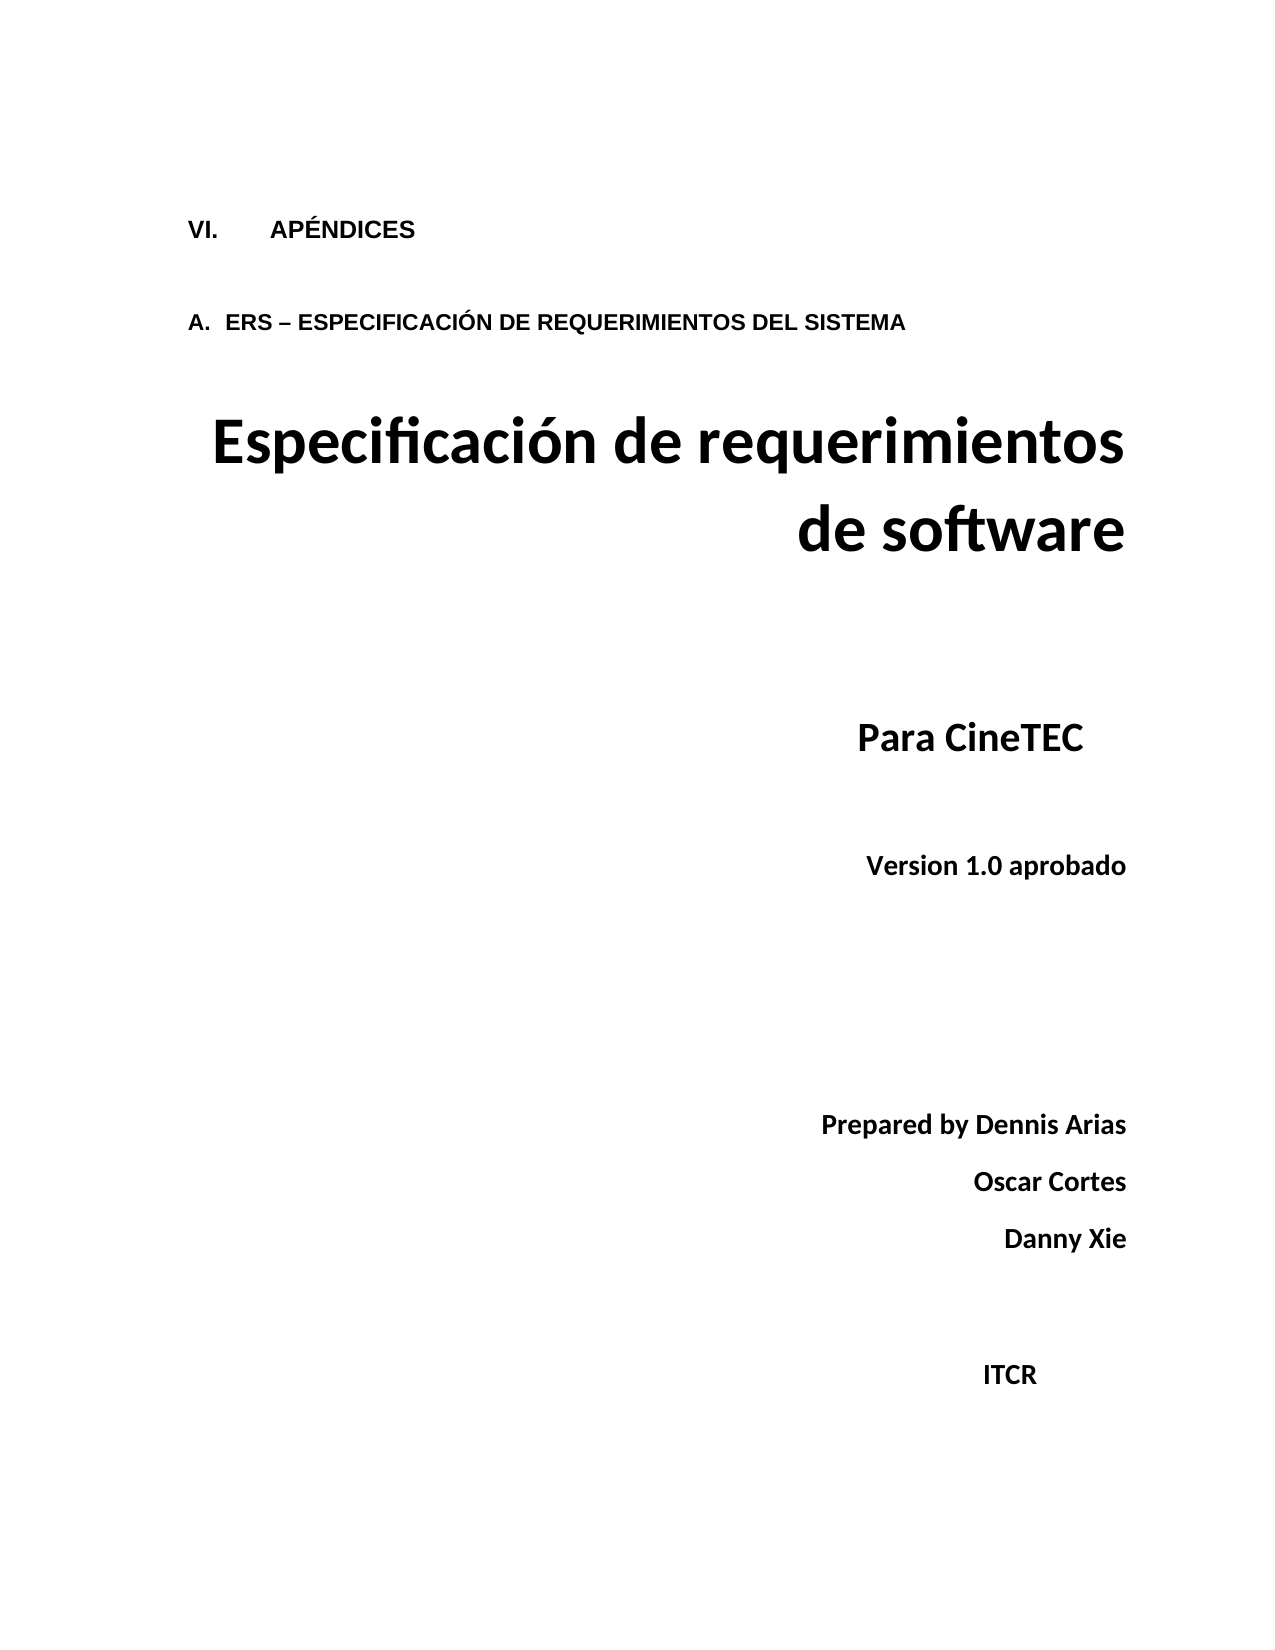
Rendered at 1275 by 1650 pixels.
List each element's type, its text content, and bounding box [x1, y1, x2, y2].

text Prepared by Dennis Arias Oscar Cortes Danny Xie [150, 1106, 1126, 1256]
list APÉNDICES [188, 216, 1141, 244]
text Version 1.0 aprobado [150, 847, 1126, 882]
text Especificación de requerimientos de software [150, 399, 1126, 568]
list ERS – ESPECIFICACIÓN DE REQUERIMIENTOS DEL SISTEMA [188, 309, 1141, 335]
text ITCR [879, 1356, 1141, 1392]
text Para CineTEC [150, 711, 1083, 761]
